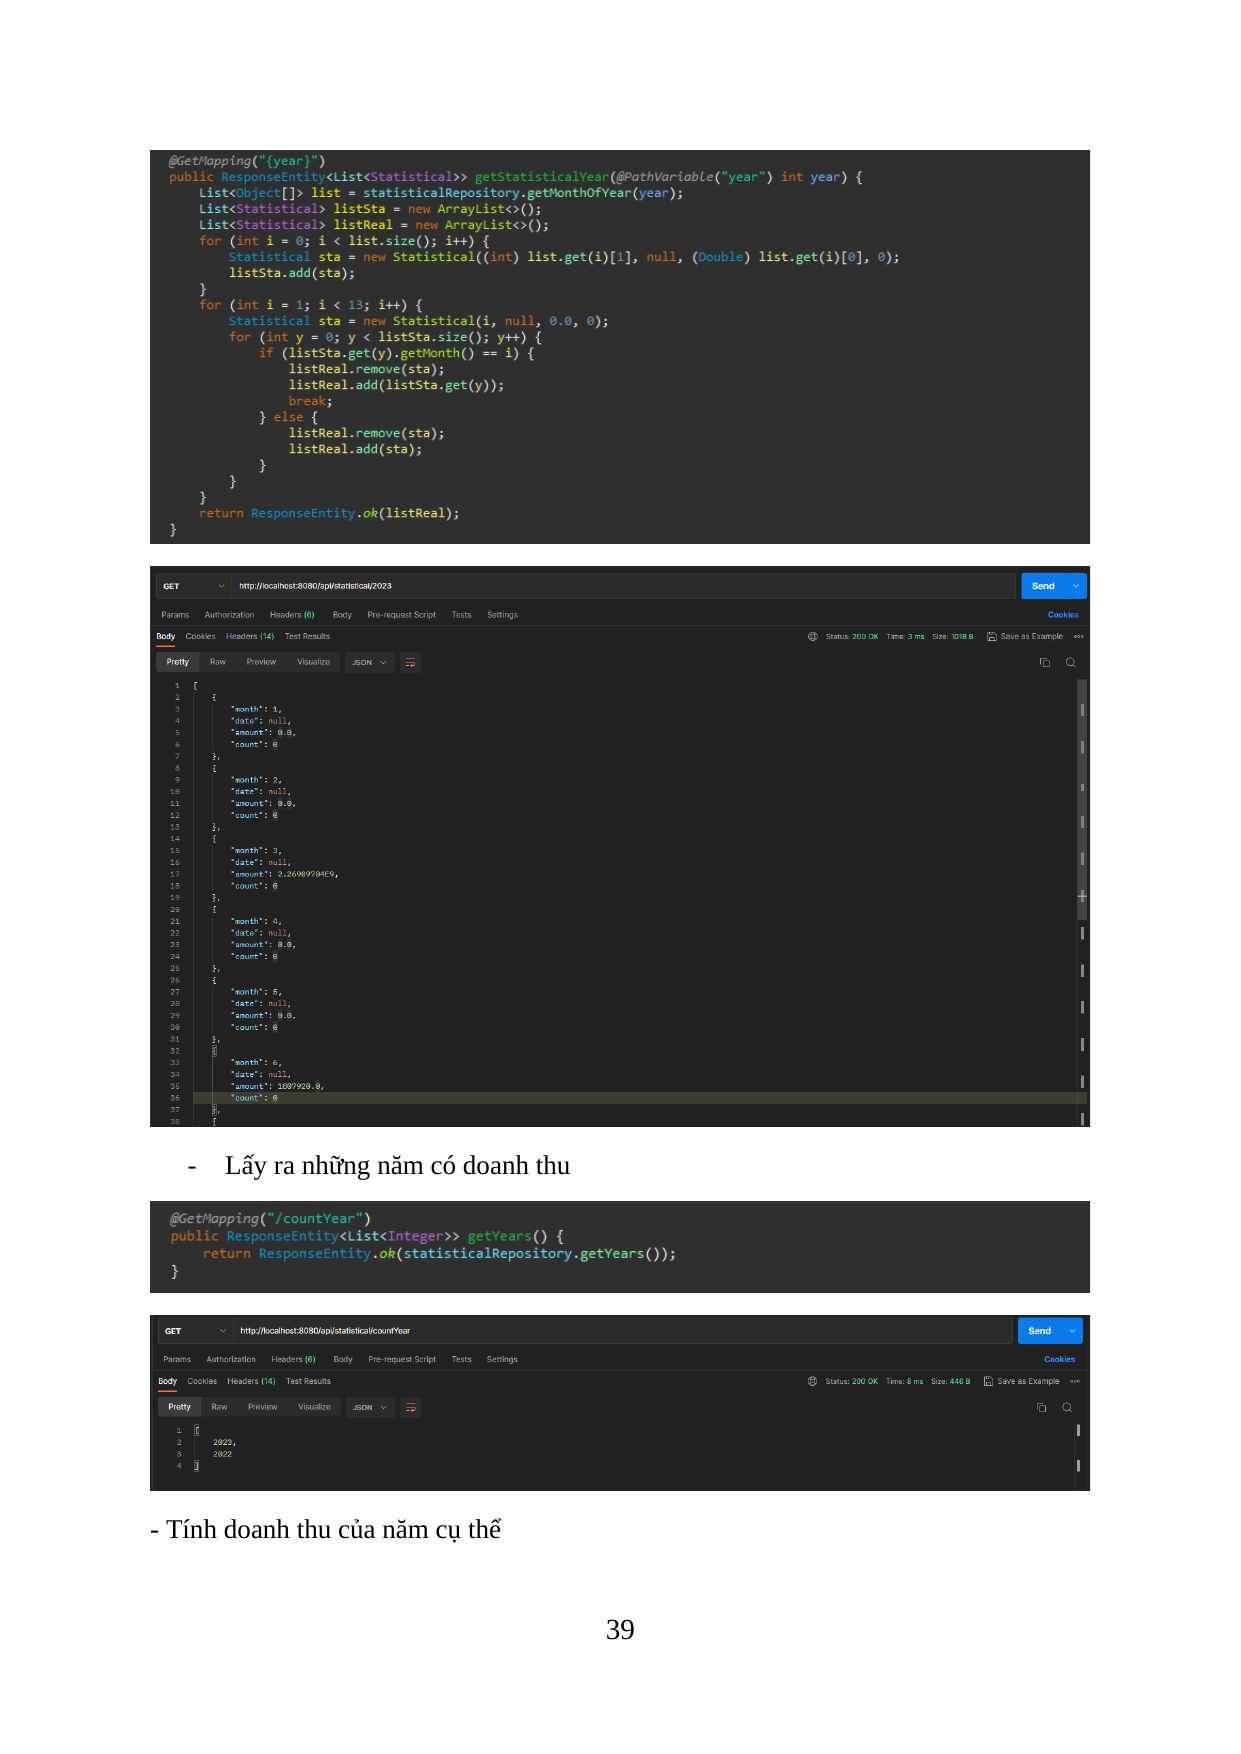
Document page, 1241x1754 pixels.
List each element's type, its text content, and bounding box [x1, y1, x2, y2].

picture [150, 150, 1091, 544]
list Lấy ra những năm có doanh thu [187, 1149, 1090, 1180]
picture [150, 566, 1091, 1127]
text - Tính doanh thu của năm cụ thể [150, 1513, 1090, 1544]
picture [150, 1315, 1091, 1491]
picture [150, 1201, 1091, 1293]
